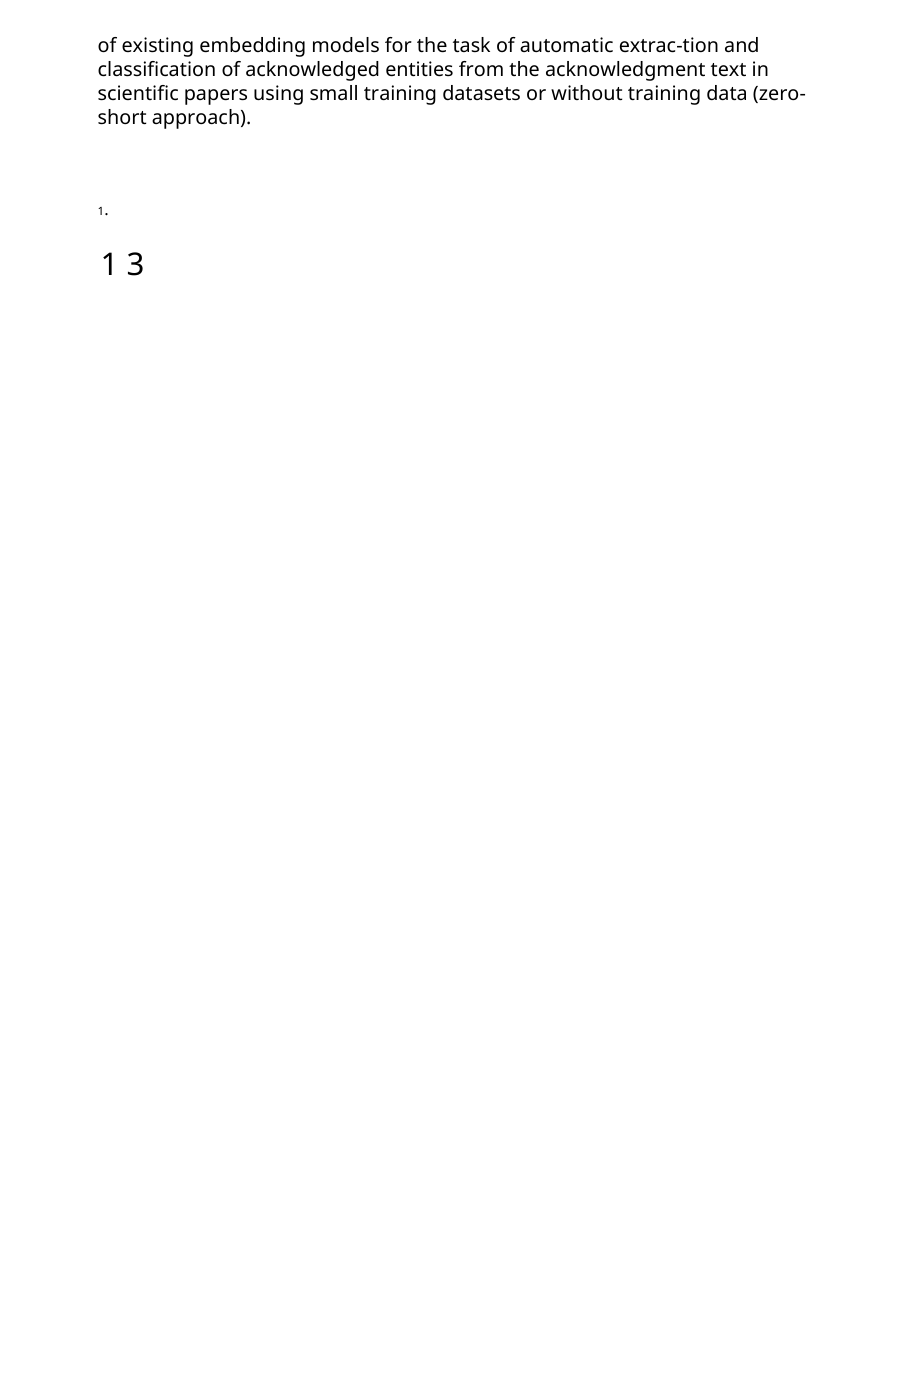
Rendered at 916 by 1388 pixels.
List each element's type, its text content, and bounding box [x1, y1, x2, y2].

text 1. [97, 194, 825, 221]
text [97, 34, 825, 129]
text 1 3 [100, 248, 825, 282]
